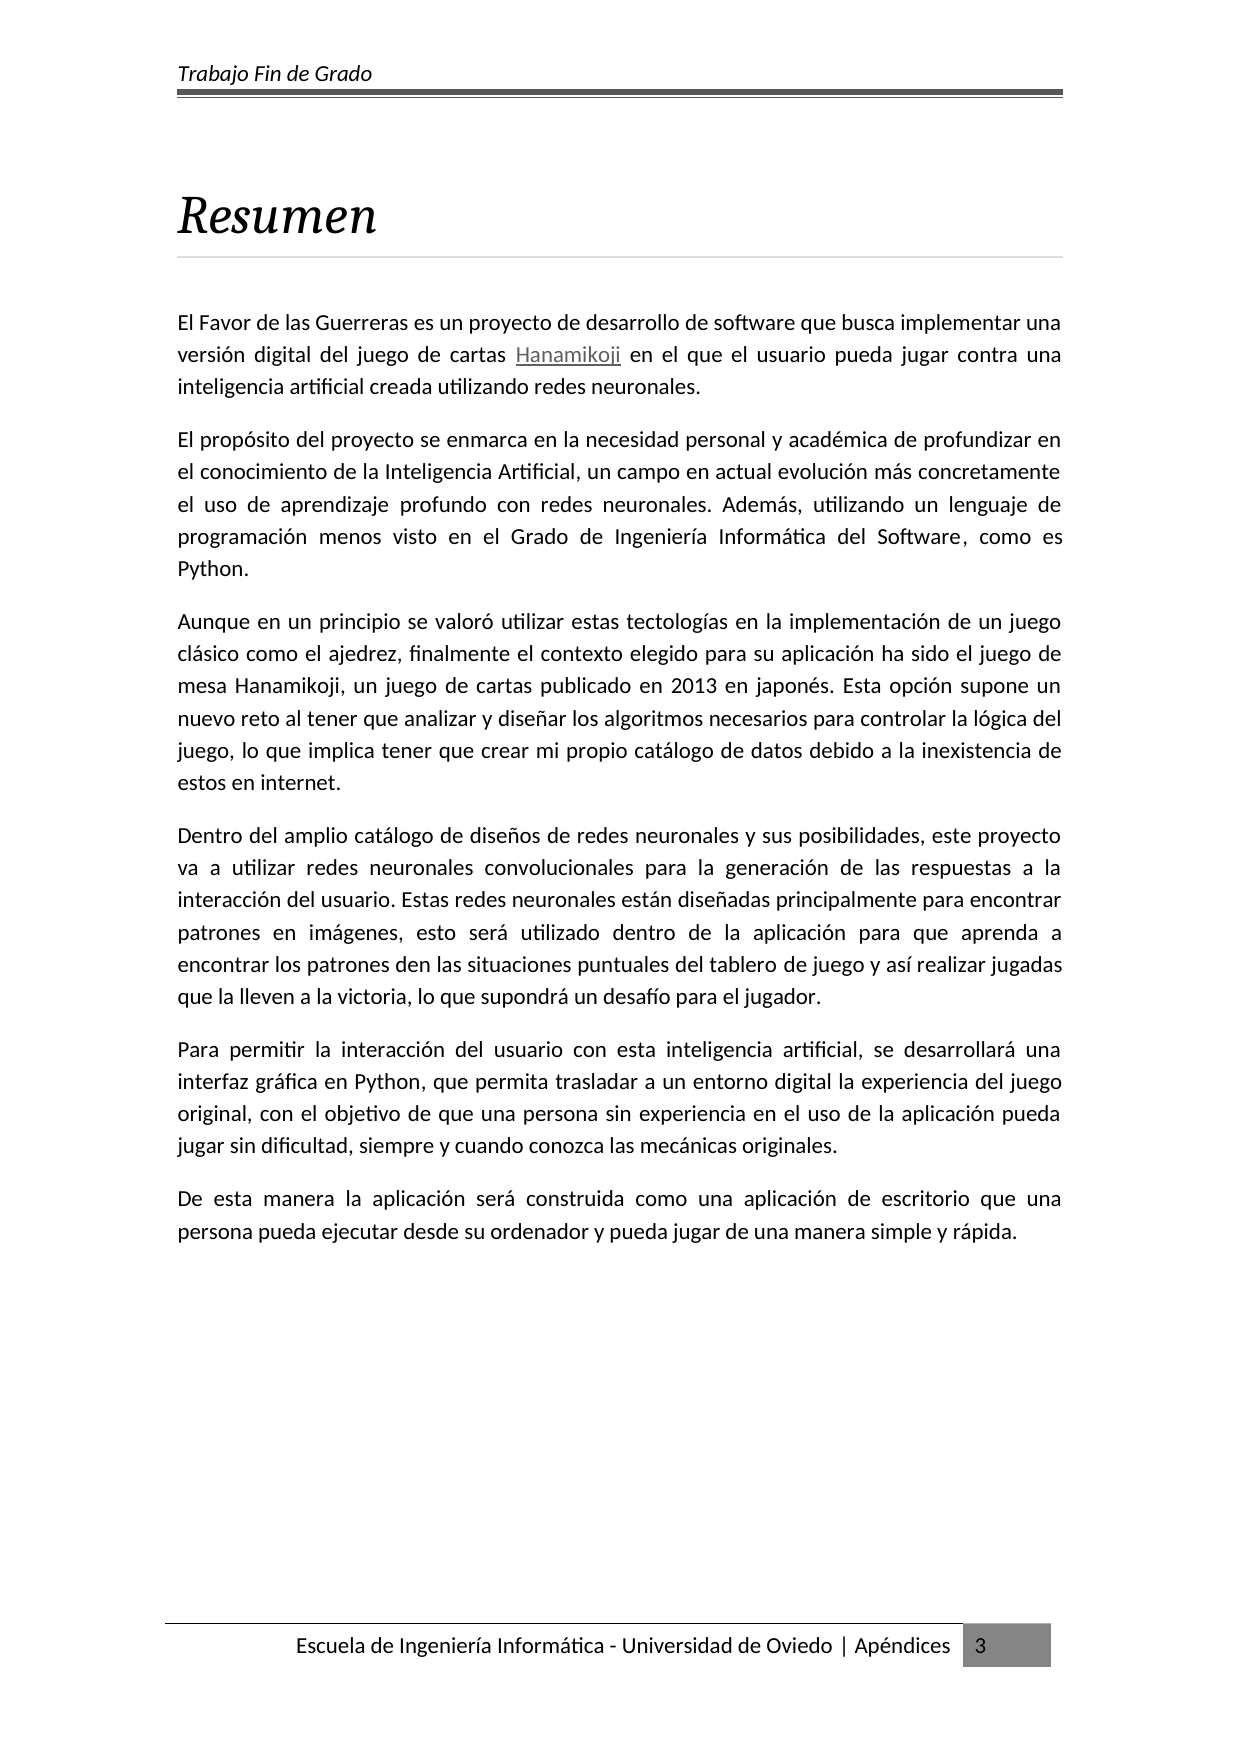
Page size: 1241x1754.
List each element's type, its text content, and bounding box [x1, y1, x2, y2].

text De esta manera la aplicación será construida como una aplicación de escritorio que una persona pueda ejecutar desde su ordenador y pueda jugar de una manera simple y rápida. [177, 1184, 1063, 1245]
text Para permitir la interacción del usuario con esta inteligencia artificial, se desarrollará una interfaz gráfica en Python, que permita trasladar a un entorno digital la experiencia del juego original, con el objetivo de que una persona sin experiencia en el uso de la aplicación pueda jugar sin dificultad, siempre y cuando conozca las mecánicas originales. [177, 1035, 1063, 1159]
text El Favor de las Guerreras es un proyecto de desarrollo de software que busca implementar una versión digital del juego de cartas Hanamikoji en el que el usuario pueda jugar contra una inteligencia artificial creada utilizando redes neuronales. [177, 308, 1063, 400]
text El propósito del proyecto se enmarca en la necesidad personal y académica de profundizar en el conocimiento de la Inteligencia Artificial, un campo en actual evolución más concretamente el uso de aprendizaje profundo con redes neuronales. Además, utilizando un lenguaje de programación menos visto en el Grado de Ingeniería Informática del Software, como es Python. [177, 425, 1063, 582]
title Resumen [177, 185, 1063, 256]
text Dentro del amplio catálogo de diseños de redes neuronales y sus posibilidades, este proyecto va a utilizar redes neuronales convolucionales para la generación de las respuestas a la interacción del usuario. Estas redes neuronales están diseñadas principalmente para encontrar patrones en imágenes, esto será utilizado dentro de la aplicación para que aprenda a encontrar los patrones den las situaciones puntuales del tablero de juego y así realizar jugadas que la lleven a la victoria, lo que supondrá un desafío para el jugador. [177, 821, 1063, 1010]
text Aunque en un principio se valoró utilizar estas tectologías en la implementación de un juego clásico como el ajedrez, finalmente el contexto elegido para su aplicación ha sido el juego de mesa Hanamikoji, un juego de cartas publicado en 2013 en japonés. Esta opción supone un nuevo reto al tener que analizar y diseñar los algoritmos necesarios para controlar la lógica del juego, lo que implica tener que crear mi propio catálogo de datos debido a la inexistencia de estos en internet. [177, 607, 1063, 796]
